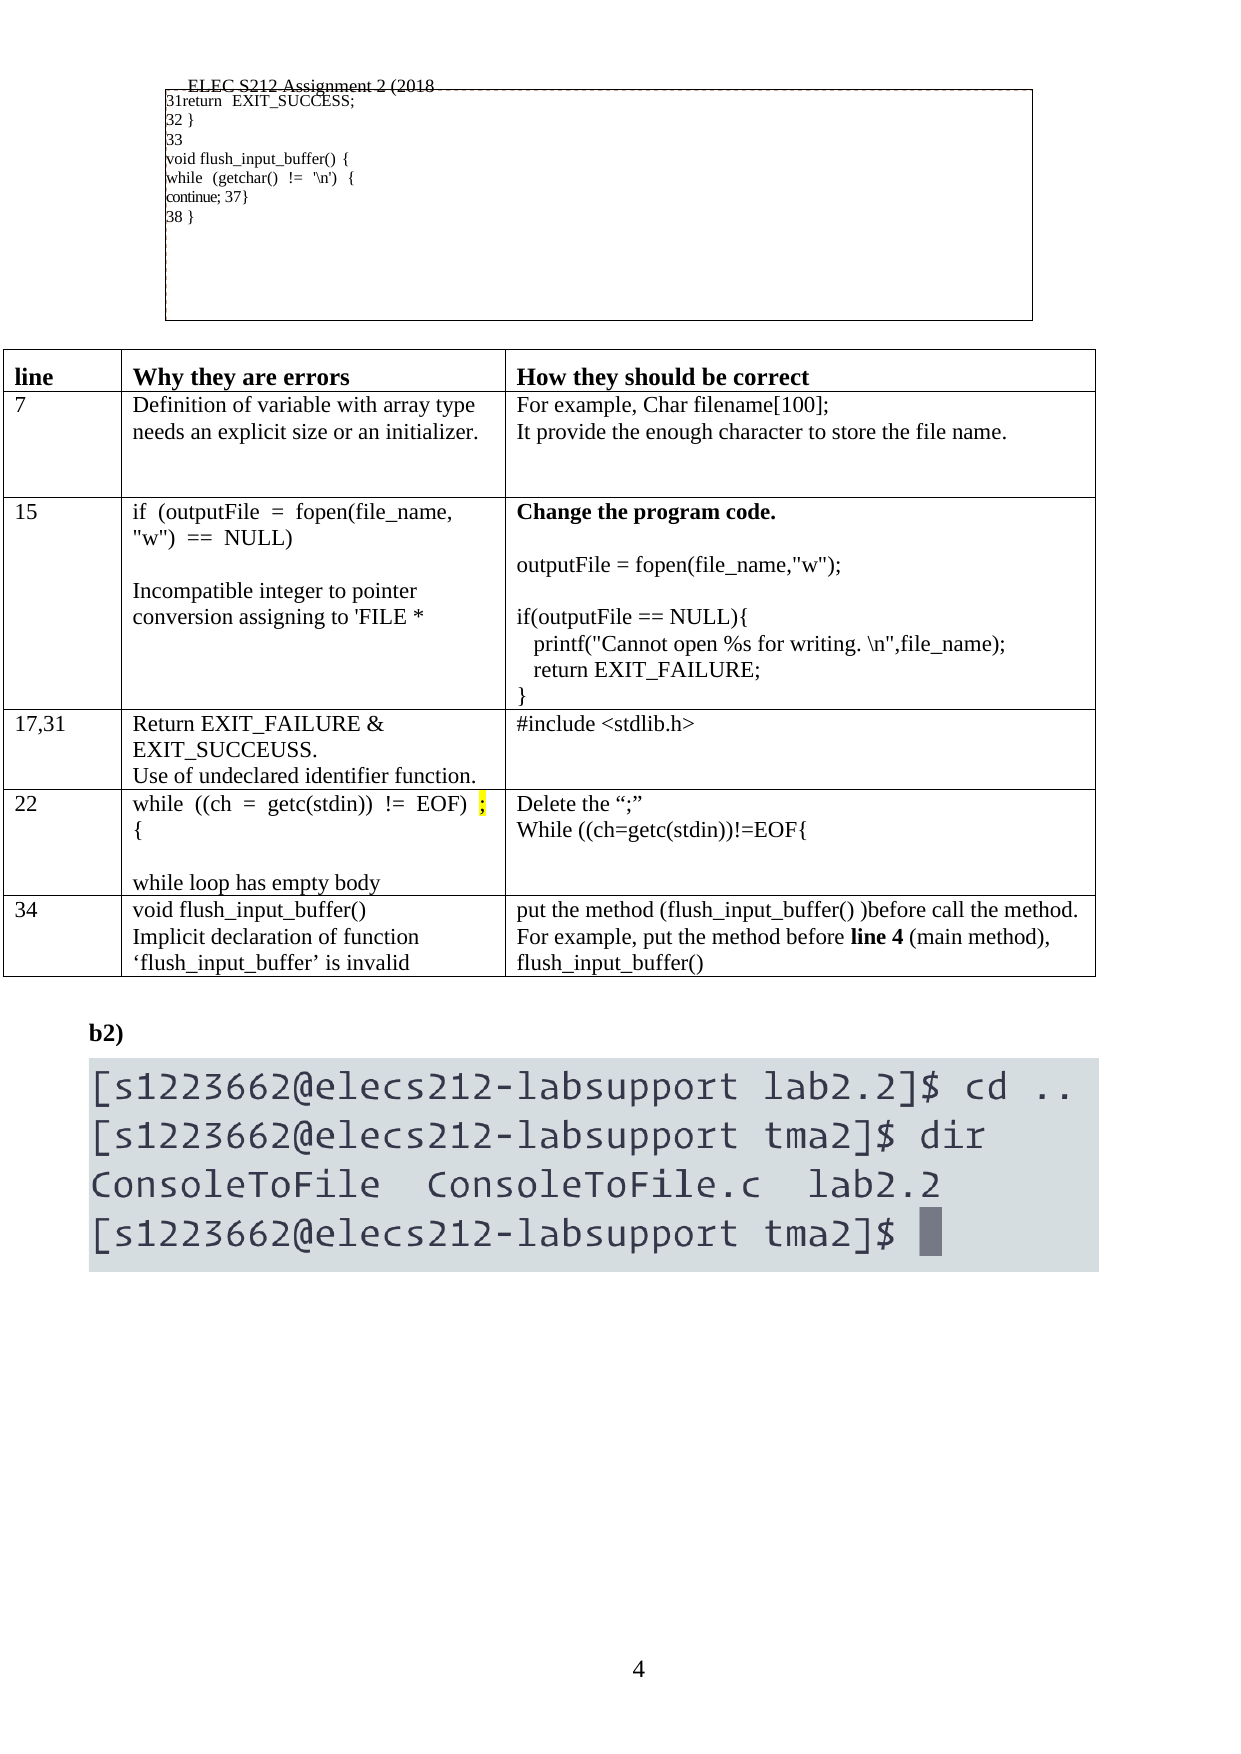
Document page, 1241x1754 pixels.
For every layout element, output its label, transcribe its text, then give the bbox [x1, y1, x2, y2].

table_cell void flush_input_buffer() Implicit declaration of function ‘flush_input_buffer’ is invalid [122, 896, 505, 976]
text b2) [89, 1018, 1084, 1046]
table_cell For example, Char filename[100]; It provide the enough character to store the file name. [506, 392, 1095, 497]
picture [88, 1058, 1099, 1272]
table_cell 22 [4, 790, 121, 895]
table_header How they should be correct [506, 350, 1095, 391]
table_header Why they are errors [122, 350, 505, 391]
table_cell Change the program code. outputFile = fopen(file_name,"w"); if(outputFile == NULL){ printf("Cannot open %s for writing. \n",file_name); return EXIT_FAILURE; } [506, 498, 1095, 709]
picture [166, 90, 1032, 320]
table_cell put the method (flush_input_buffer() )before call the method. For example, put the method before line 4 (main method), flush_input_buffer() [506, 896, 1095, 976]
table_cell if (outputFile = fopen(file_name, "w") == NULL) Incompatible integer to pointer conversion assigning to 'FILE * [122, 498, 505, 709]
table_cell Return EXIT_FAILURE & EXIT_SUCCEUSS. Use of undeclared identifier function. [122, 710, 505, 789]
table_cell 15 [4, 498, 121, 709]
table_cell Delete the “;” While ((ch=getc(stdin))!=EOF{ [506, 790, 1095, 895]
table_cell 34 [4, 896, 121, 976]
table_cell 7 [4, 392, 121, 497]
table_cell 17,31 [4, 710, 121, 789]
table_cell Definition of variable with array type needs an explicit size or an initializer. [122, 392, 505, 497]
table_cell #include <stdlib.h> [506, 710, 1095, 789]
table_header line [4, 350, 121, 391]
table_cell while ((ch = getc(stdin)) != EOF) ; { while loop has empty body [122, 790, 505, 895]
